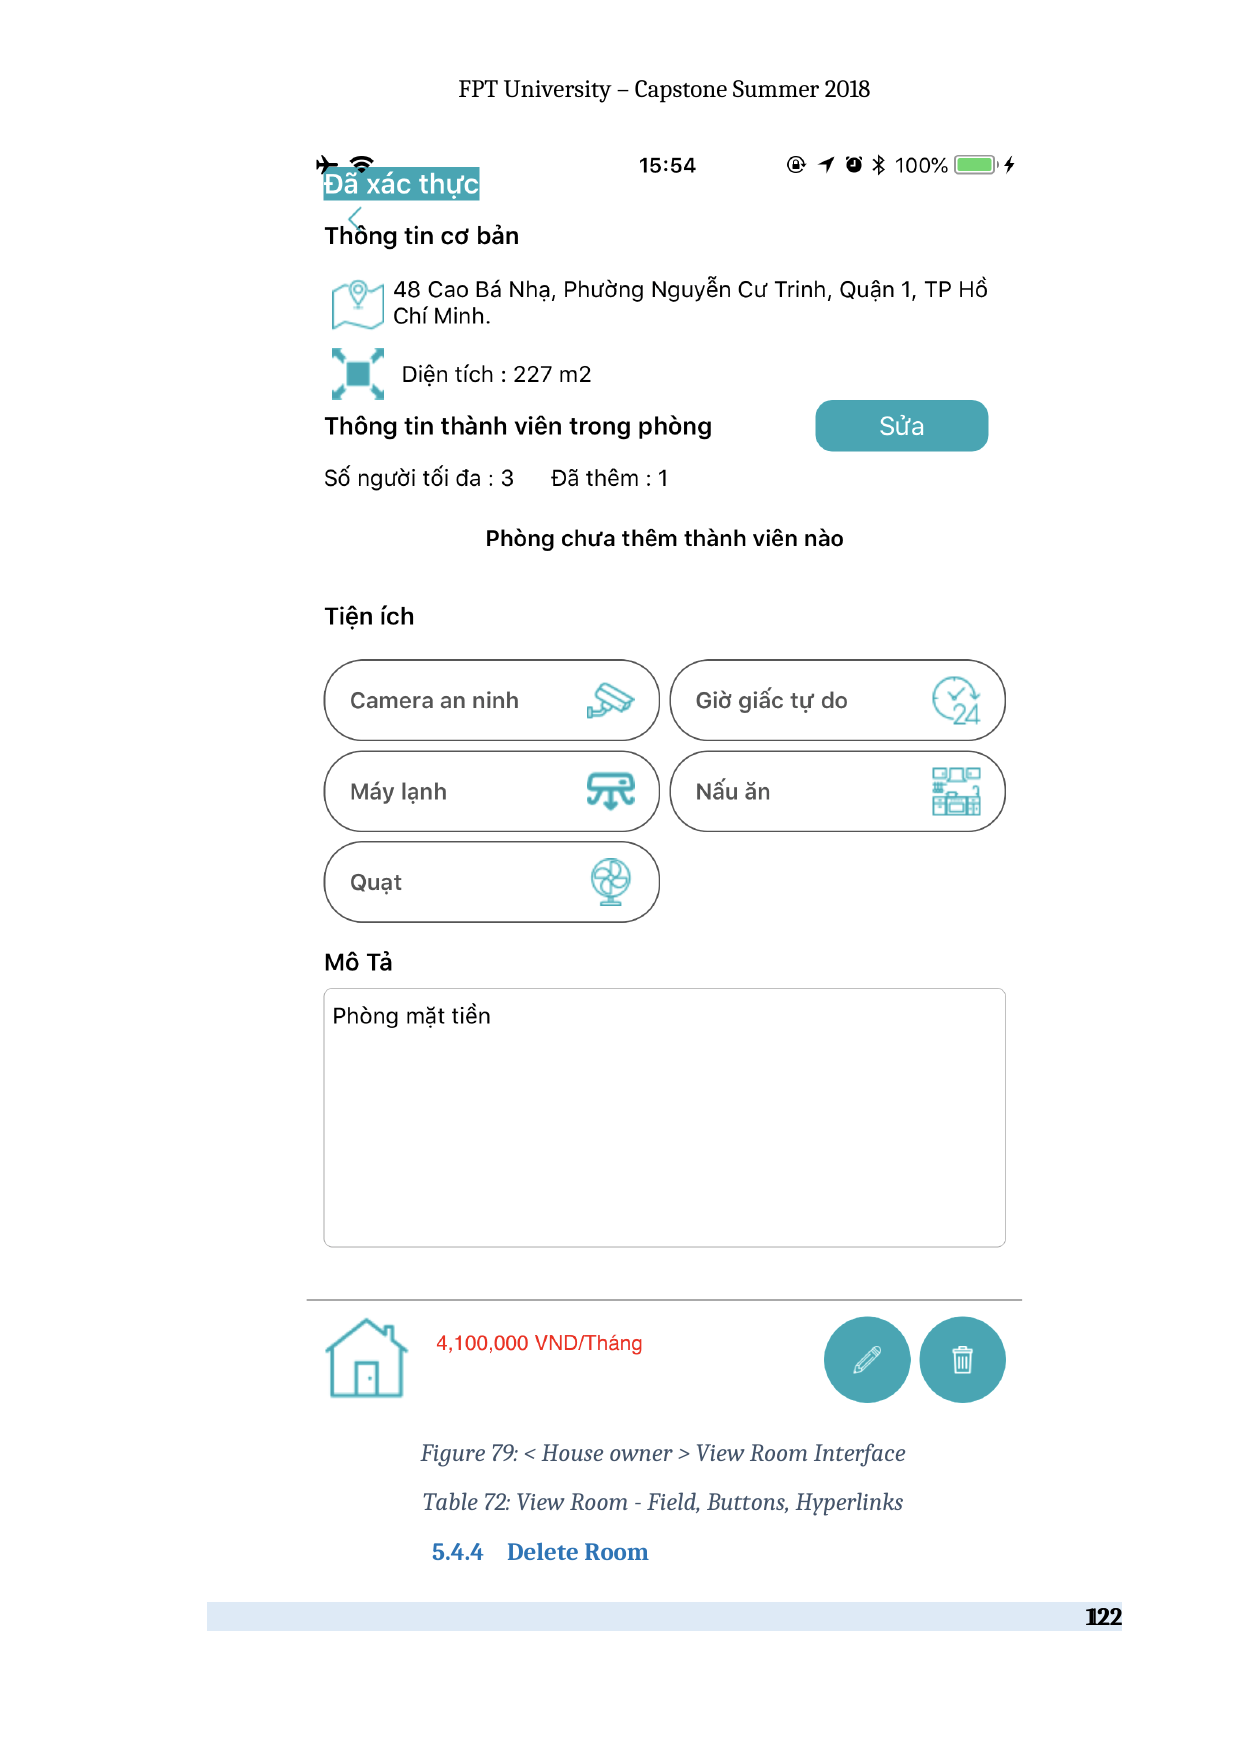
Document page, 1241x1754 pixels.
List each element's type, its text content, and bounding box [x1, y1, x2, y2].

text Table 72: View Room - Field, Buttons, Hyperlinks [207, 1488, 1122, 1517]
subtitle Delete Room [432, 1538, 1122, 1567]
picture [306, 147, 1023, 1420]
text Figure 79: < House owner > View Room Interface [207, 1439, 1122, 1467]
